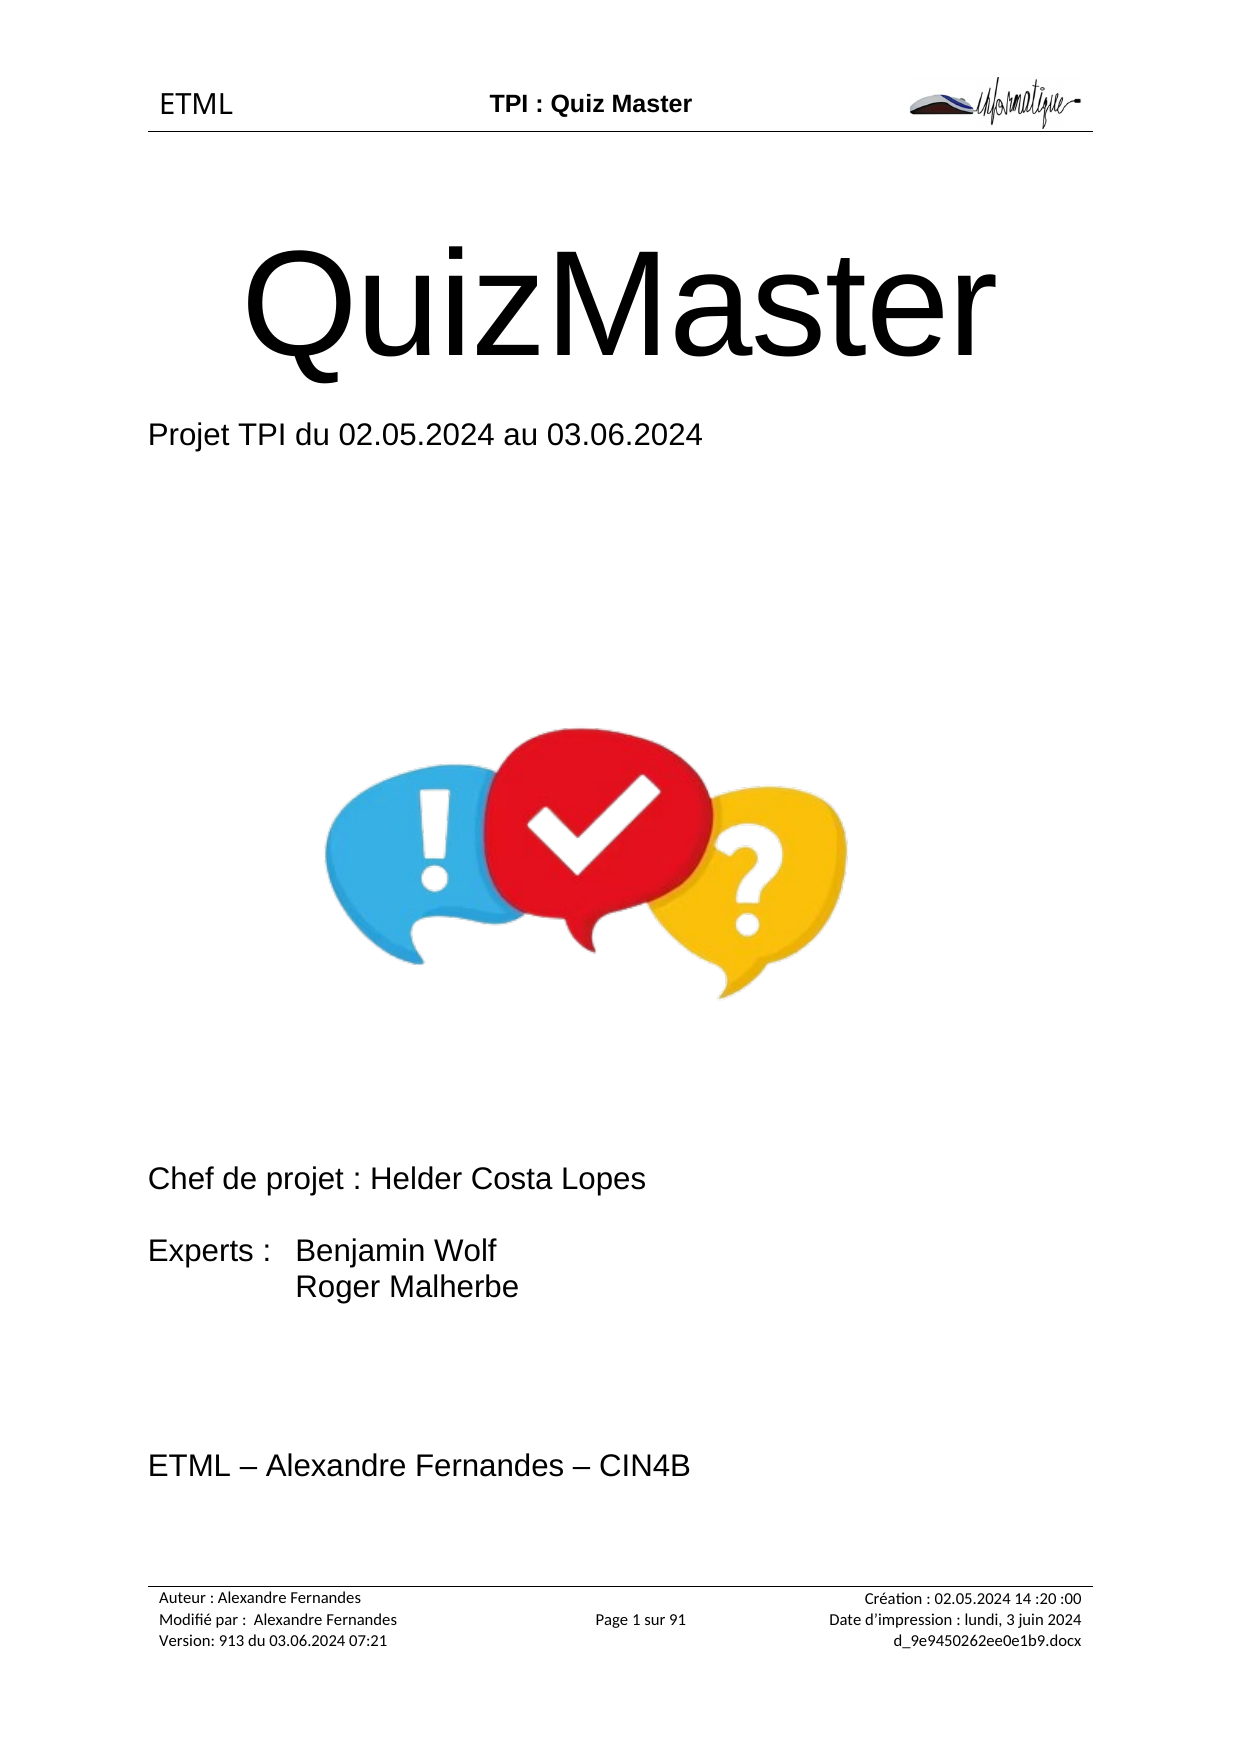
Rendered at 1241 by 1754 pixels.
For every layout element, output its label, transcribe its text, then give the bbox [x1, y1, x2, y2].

text ETML – Alexandre Fernandes – CIN4B [148, 1447, 1092, 1483]
title QuizMaster [148, 214, 1092, 387]
picture [147, 584, 1026, 1082]
picture [909, 77, 1082, 129]
text Roger Malherbe [148, 1268, 1092, 1304]
text Chef de projet : Helder Costa Lopes [148, 1160, 1092, 1196]
text Experts : Benjamin Wolf [148, 1232, 1092, 1268]
text Projet TPI du 02.05.2024 au 03.06.2024 [148, 416, 1092, 452]
